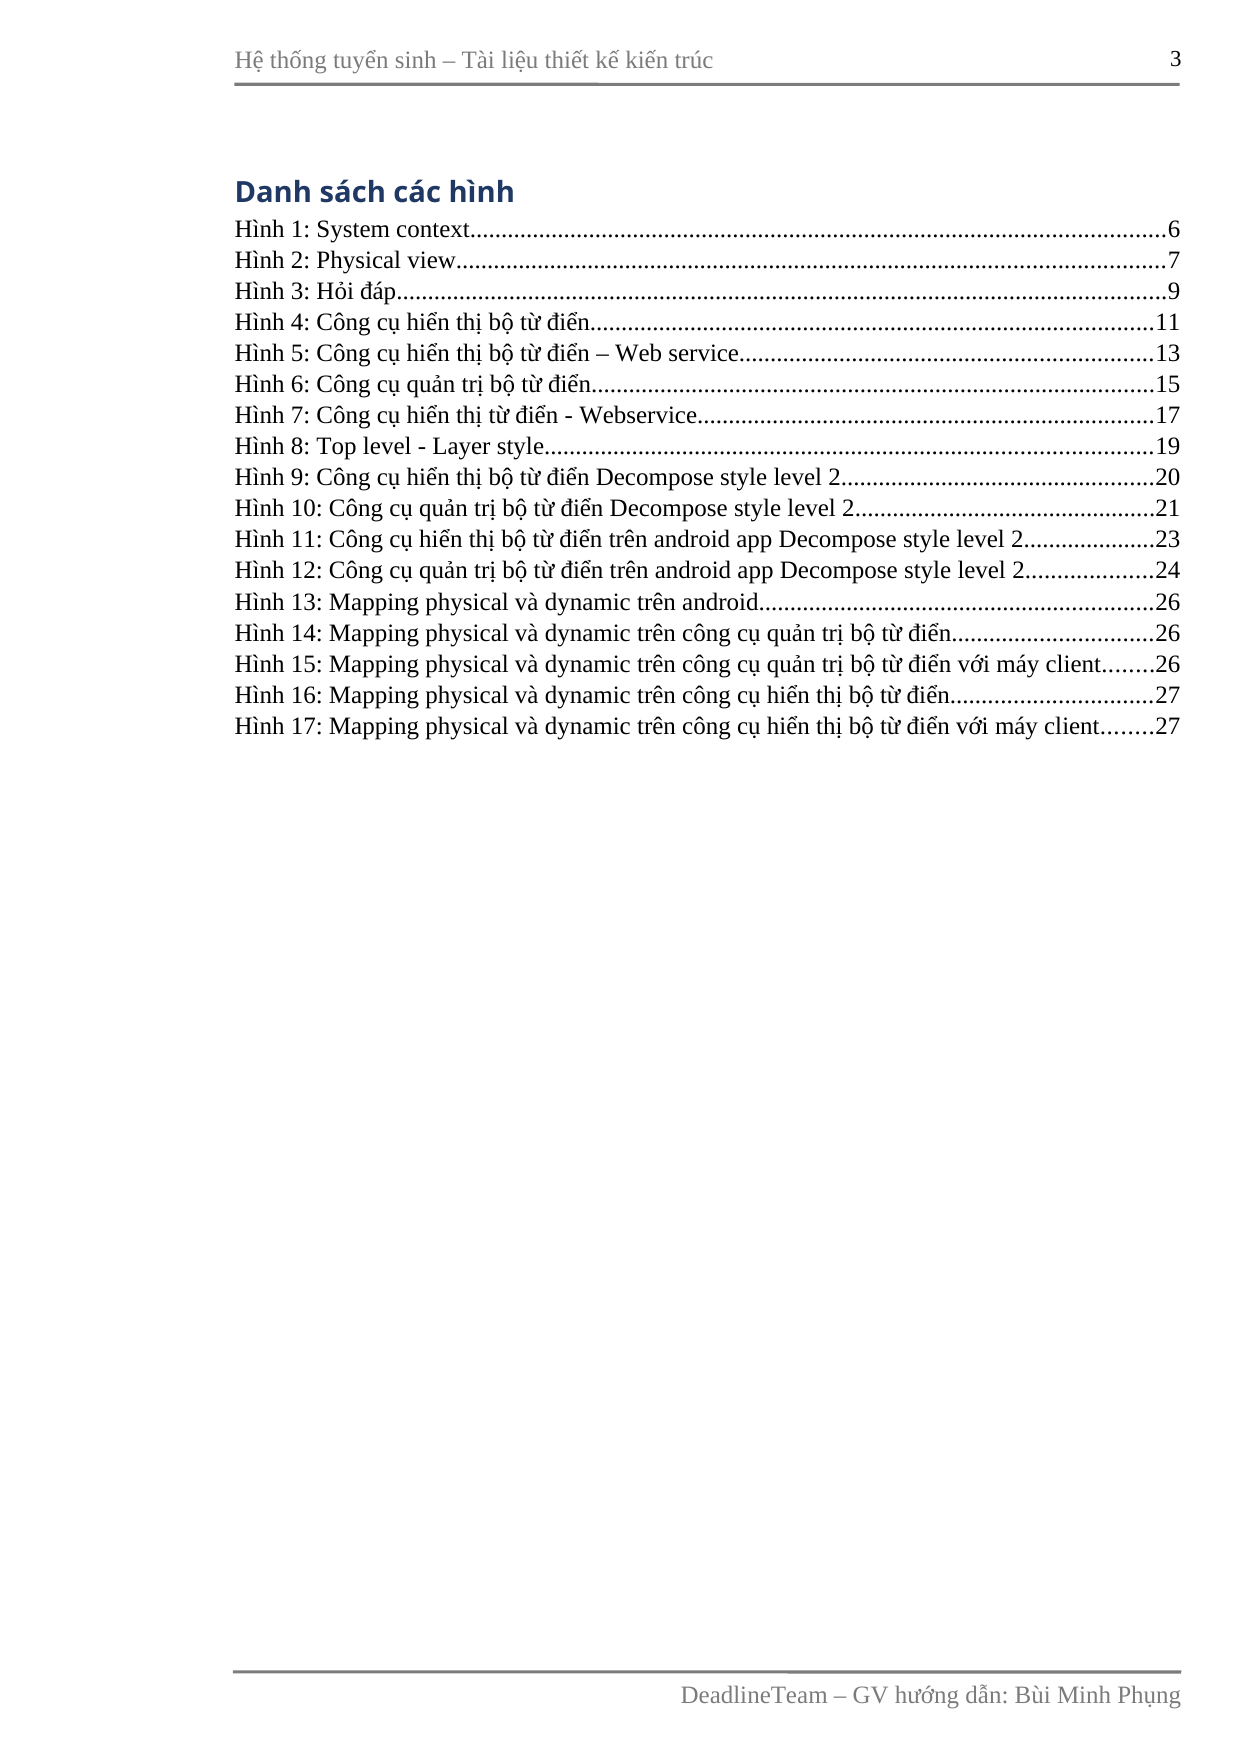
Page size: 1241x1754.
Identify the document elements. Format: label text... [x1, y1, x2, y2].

text Hình 8: Top level - Layer style 19 [234, 431, 1181, 460]
text Hình 12: Công cụ quản trị bộ từ điển trên android app Decompose style level 2 24 [234, 556, 1181, 584]
text Hình 10: Công cụ quản trị bộ từ điển Decompose style level 2 21 [234, 493, 1181, 522]
text Hình 9: Công cụ hiển thị bộ từ điển Decompose style level 2 20 [234, 462, 1181, 491]
text Hình 15: Mapping physical và dynamic trên công cụ quản trị bộ từ điển với máy client 26 [234, 649, 1181, 677]
text Hình 16: Mapping physical và dynamic trên công cụ hiển thị bộ từ điển 27 [234, 680, 1181, 708]
subtitle Danh sách các hình [234, 171, 1181, 211]
text Hình 7: Công cụ hiển thị từ điển - Webservice 17 [234, 400, 1181, 429]
text Hình 5: Công cụ hiển thị bộ từ điển – Web service 13 [234, 338, 1181, 367]
text Hình 3: Hỏi đáp 9 [234, 276, 1181, 305]
text Hình 6: Công cụ quản trị bộ từ điển 15 [234, 369, 1181, 398]
text Hình 11: Công cụ hiển thị bộ từ điển trên android app Decompose style level 2 23 [234, 524, 1181, 553]
text Hình 13: Mapping physical và dynamic trên android 26 [234, 587, 1181, 615]
text Hình 14: Mapping physical và dynamic trên công cụ quản trị bộ từ điển 26 [234, 618, 1181, 646]
text Hình 17: Mapping physical và dynamic trên công cụ hiển thị bộ từ điển với máy client 27 [234, 711, 1181, 739]
text Hình 4: Công cụ hiển thị bộ từ điển 11 [234, 307, 1181, 336]
text Hình 2: Physical view 7 [234, 245, 1181, 274]
text Hình 1: System context 6 [234, 214, 1181, 243]
